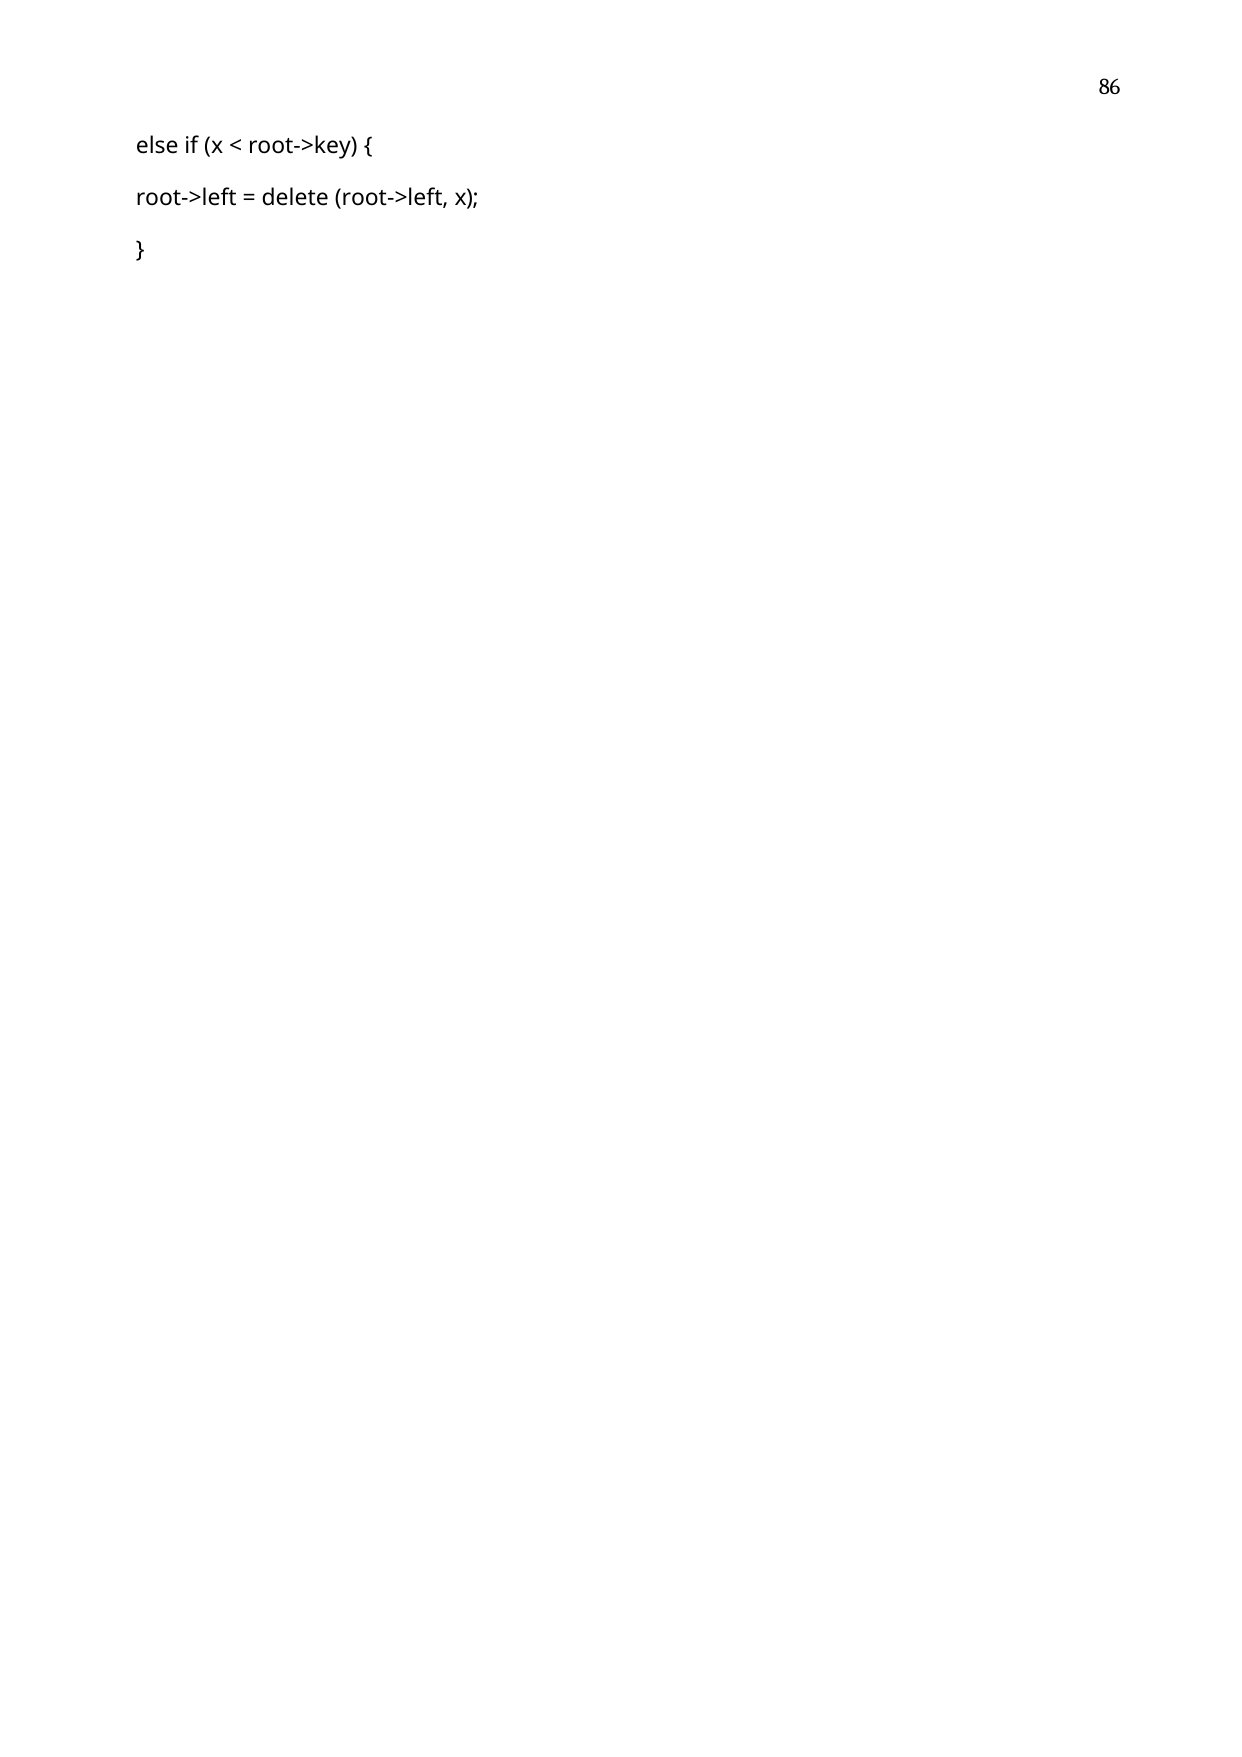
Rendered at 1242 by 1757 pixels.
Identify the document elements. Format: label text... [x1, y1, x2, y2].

text root->left = delete (root->left, x); [136, 181, 1160, 212]
text } [136, 232, 1160, 264]
text else if (x < root->key) { [136, 129, 1160, 160]
